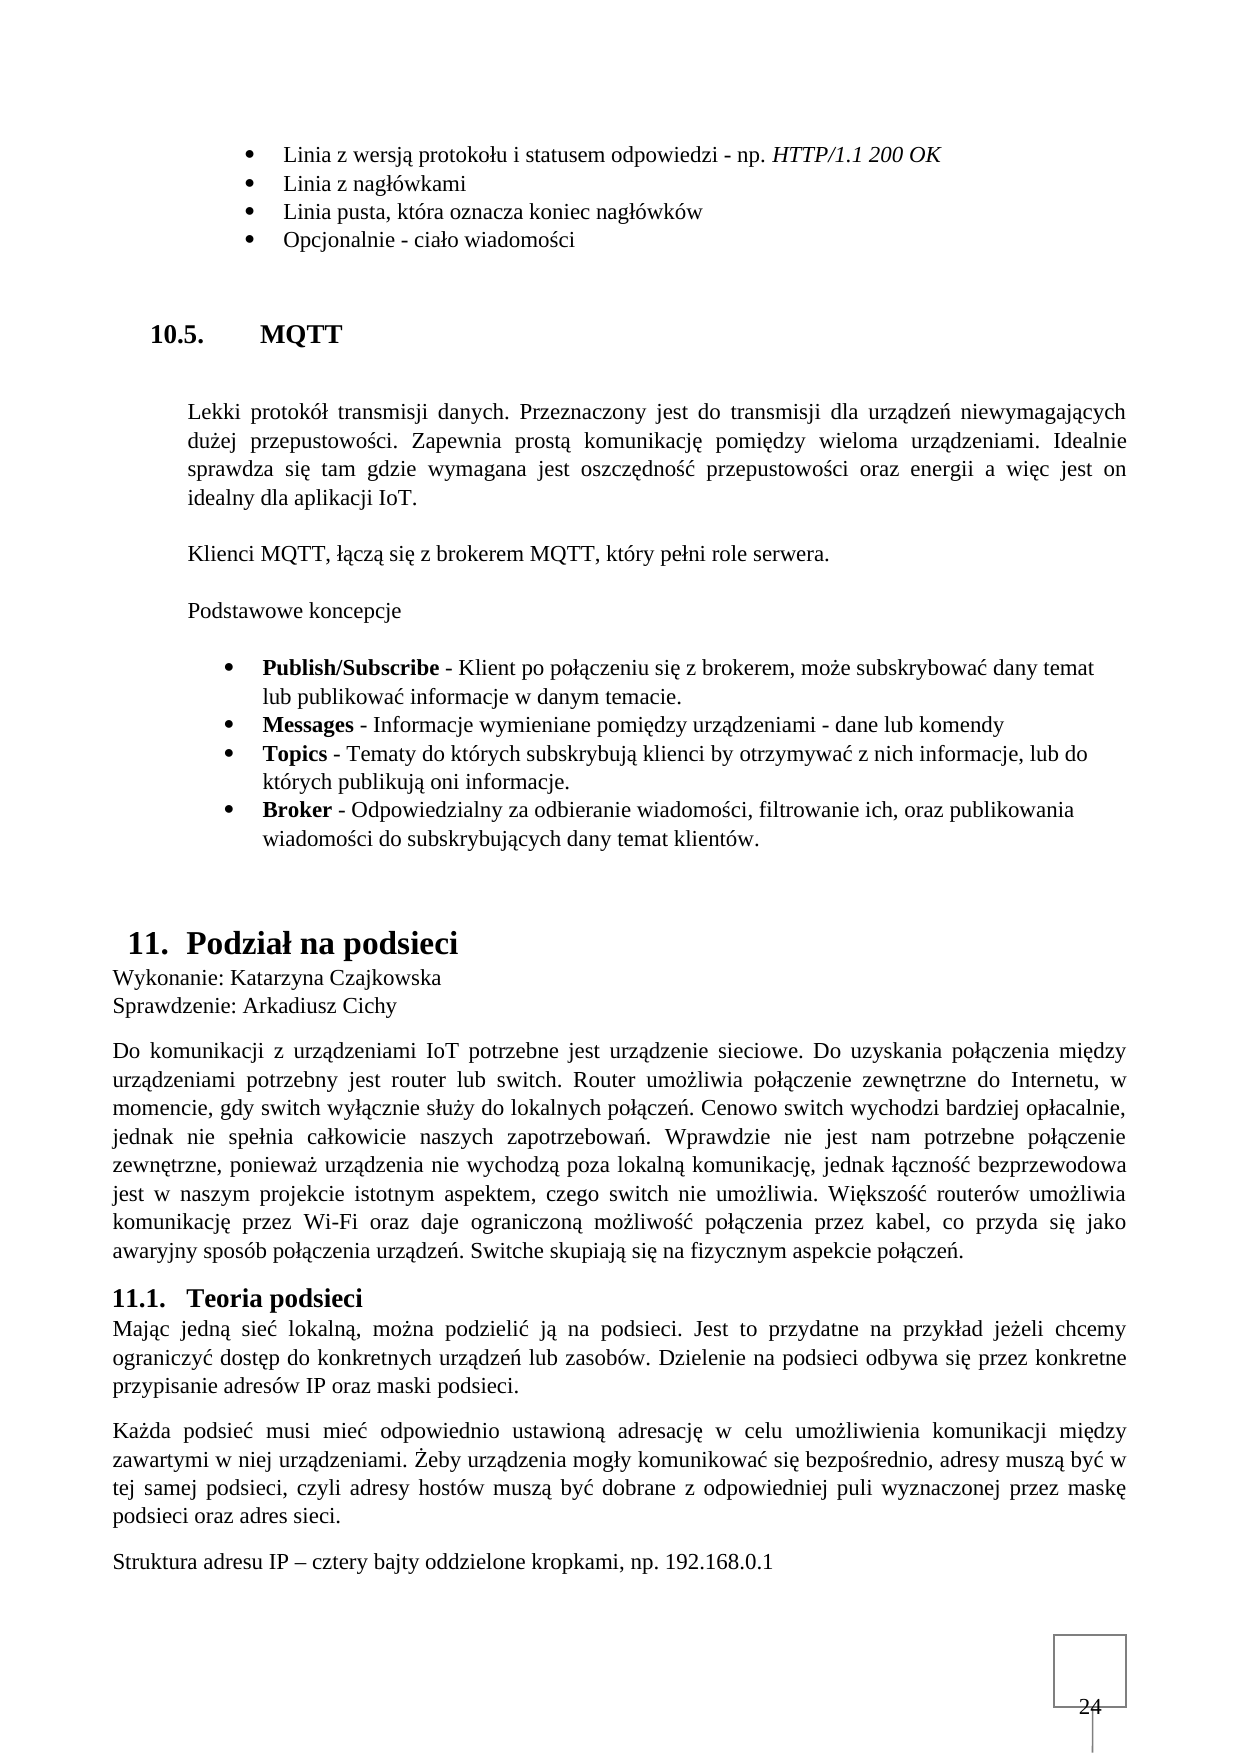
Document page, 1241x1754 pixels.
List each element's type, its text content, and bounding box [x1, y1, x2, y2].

subtitle Podział na podsieci [127, 923, 1128, 962]
text Wykonanie: Katarzyna Czajkowska Sprawdzenie: Arkadiusz Cichy [112, 964, 1128, 1019]
list Topics - Tematy do których subskrybują klienci by otrzymywać z nich informacje, lub do których publikują oni informacje. [225, 739, 1128, 794]
list Linia z nagłówkami [246, 170, 1128, 196]
list Lekki protokół transmisji danych. Przeznaczony jest do transmisji dla urządzeń niewymagających dużej przepustowości. Zapewnia prostą komunikację pomiędzy wieloma urządzeniami. Idealnie sprawdza się tam gdzie wymagana jest oszczędność przepustowości oraz energii a więc jest on idealny dla aplikacji IoT. [187, 398, 1128, 510]
list Opcjonalnie - ciało wiadomości [246, 227, 1128, 253]
list Messages - Informacje wymieniane pomiędzy urządzeniami - dane lub komendy [225, 711, 1128, 737]
text Mając jedną sieć lokalną, można podzielić ją na podsieci. Jest to przydatne na przykład jeżeli chcemy ograniczyć dostęp do konkretnych urządzeń lub zasobów. Dzielenie na podsieci odbywa się przez konkretne przypisanie adresów IP oraz maski podsieci. [112, 1315, 1128, 1398]
text Do komunikacji z urządzeniami IoT potrzebne jest urządzenie sieciowe. Do uzyskania połączenia między urządzeniami potrzebny jest router lub switch. Router umożliwia połączenie zewnętrzne do Internetu, w momencie, gdy switch wyłącznie służy do lokalnych połączeń. Cenowo switch wychodzi bardziej opłacalnie, jednak nie spełnia całkowicie naszych zapotrzebowań. Wprawdzie nie jest nam potrzebne połączenie zewnętrzne, ponieważ urządzenia nie wychodzą poza lokalną komunikację, jednak łączność bezprzewodowa jest w naszym projekcie istotnym aspektem, czego switch nie umożliwia. Większość routerów umożliwia komunikację przez Wi-Fi oraz daje ograniczoną możliwość połączenia przez kabel, co przyda się jako awaryjny sposób połączenia urządzeń. Switche skupiają się na fizycznym aspekcie połączeń. [112, 1038, 1128, 1263]
list Podstawowe koncepcje [187, 597, 1128, 624]
list Klienci MQTT, łączą się z brokerem MQTT, który pełni role serwera. [187, 541, 1128, 567]
list Linia z wersją protokołu i statusem odpowiedzi - np. HTTP/1.1 200 OK [246, 141, 1128, 168]
list Linia pusta, która oznacza koniec nagłówków [246, 198, 1128, 224]
subtitle MQTT [150, 318, 1128, 349]
list Broker - Odpowiedzialny za odbieranie wiadomości, filtrowanie ich, oraz publikowania wiadomości do subskrybujących dany temat klientów. [225, 796, 1128, 851]
subtitle Teoria podsieci [112, 1282, 1128, 1313]
list Publish/Subscribe - Klient po połączeniu się z brokerem, może subskrybować dany temat lub publikować informacje w danym temacie. [225, 654, 1128, 709]
text Każda podsieć musi mieć odpowiednio ustawioną adresację w celu umożliwienia komunikacji między zawartymi w niej urządzeniami. Żeby urządzenia mogły komunikować się bezpośrednio, adresy muszą być w tej samej podsieci, czyli adresy hostów muszą być dobrane z odpowiedniej puli wyznaczonej przez maskę podsieci oraz adres sieci. [112, 1417, 1128, 1529]
text Struktura adresu IP – cztery bajty oddzielone kropkami, np. 192.168.0.1 [112, 1548, 1128, 1574]
